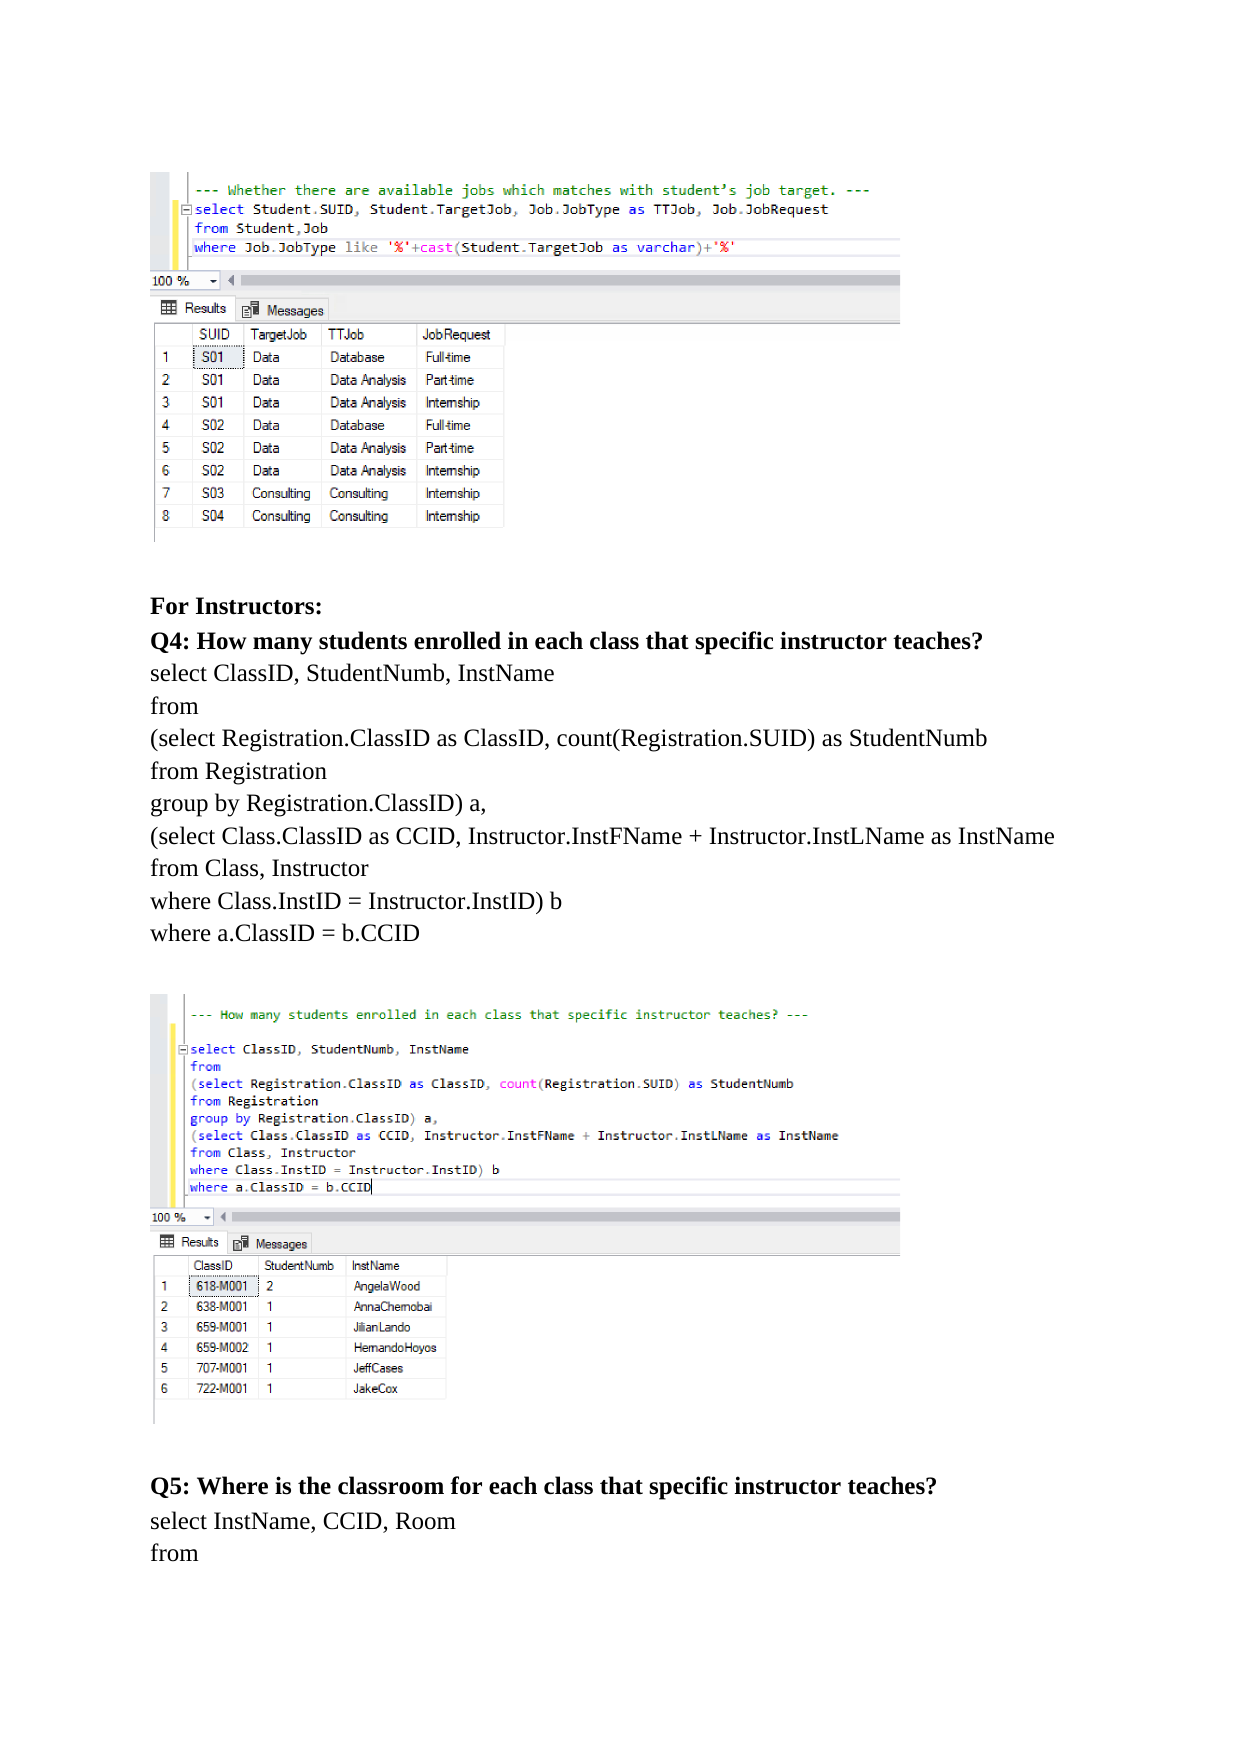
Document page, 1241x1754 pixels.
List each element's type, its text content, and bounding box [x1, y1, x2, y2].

text from [150, 689, 1090, 722]
text where a.ClassID = b.CCID [150, 917, 1090, 949]
text Q4: How many students enrolled in each class that specific instructor teaches? [150, 624, 1090, 657]
text (select Registration.ClassID as ClassID, count(Registration.SUID) as StudentNumb [150, 722, 1090, 754]
text For Instructors: [150, 589, 1090, 622]
picture [150, 172, 901, 542]
picture [150, 994, 901, 1424]
text select InstName, CCID, Room [150, 1504, 1090, 1536]
text Q5: Where is the classroom for each class that specific instructor teaches? [150, 1469, 1090, 1502]
text select ClassID, StudentNumb, InstName [150, 657, 1090, 689]
text from [150, 1536, 1090, 1569]
text where Class.InstID = Instructor.InstID) b [150, 884, 1090, 917]
text from Class, Instructor [150, 852, 1090, 884]
text from Registration [150, 754, 1090, 787]
text (select Class.ClassID as CCID, Instructor.InstFName + Instructor.InstLName as InstName [150, 819, 1090, 852]
text group by Registration.ClassID) a, [150, 787, 1090, 819]
